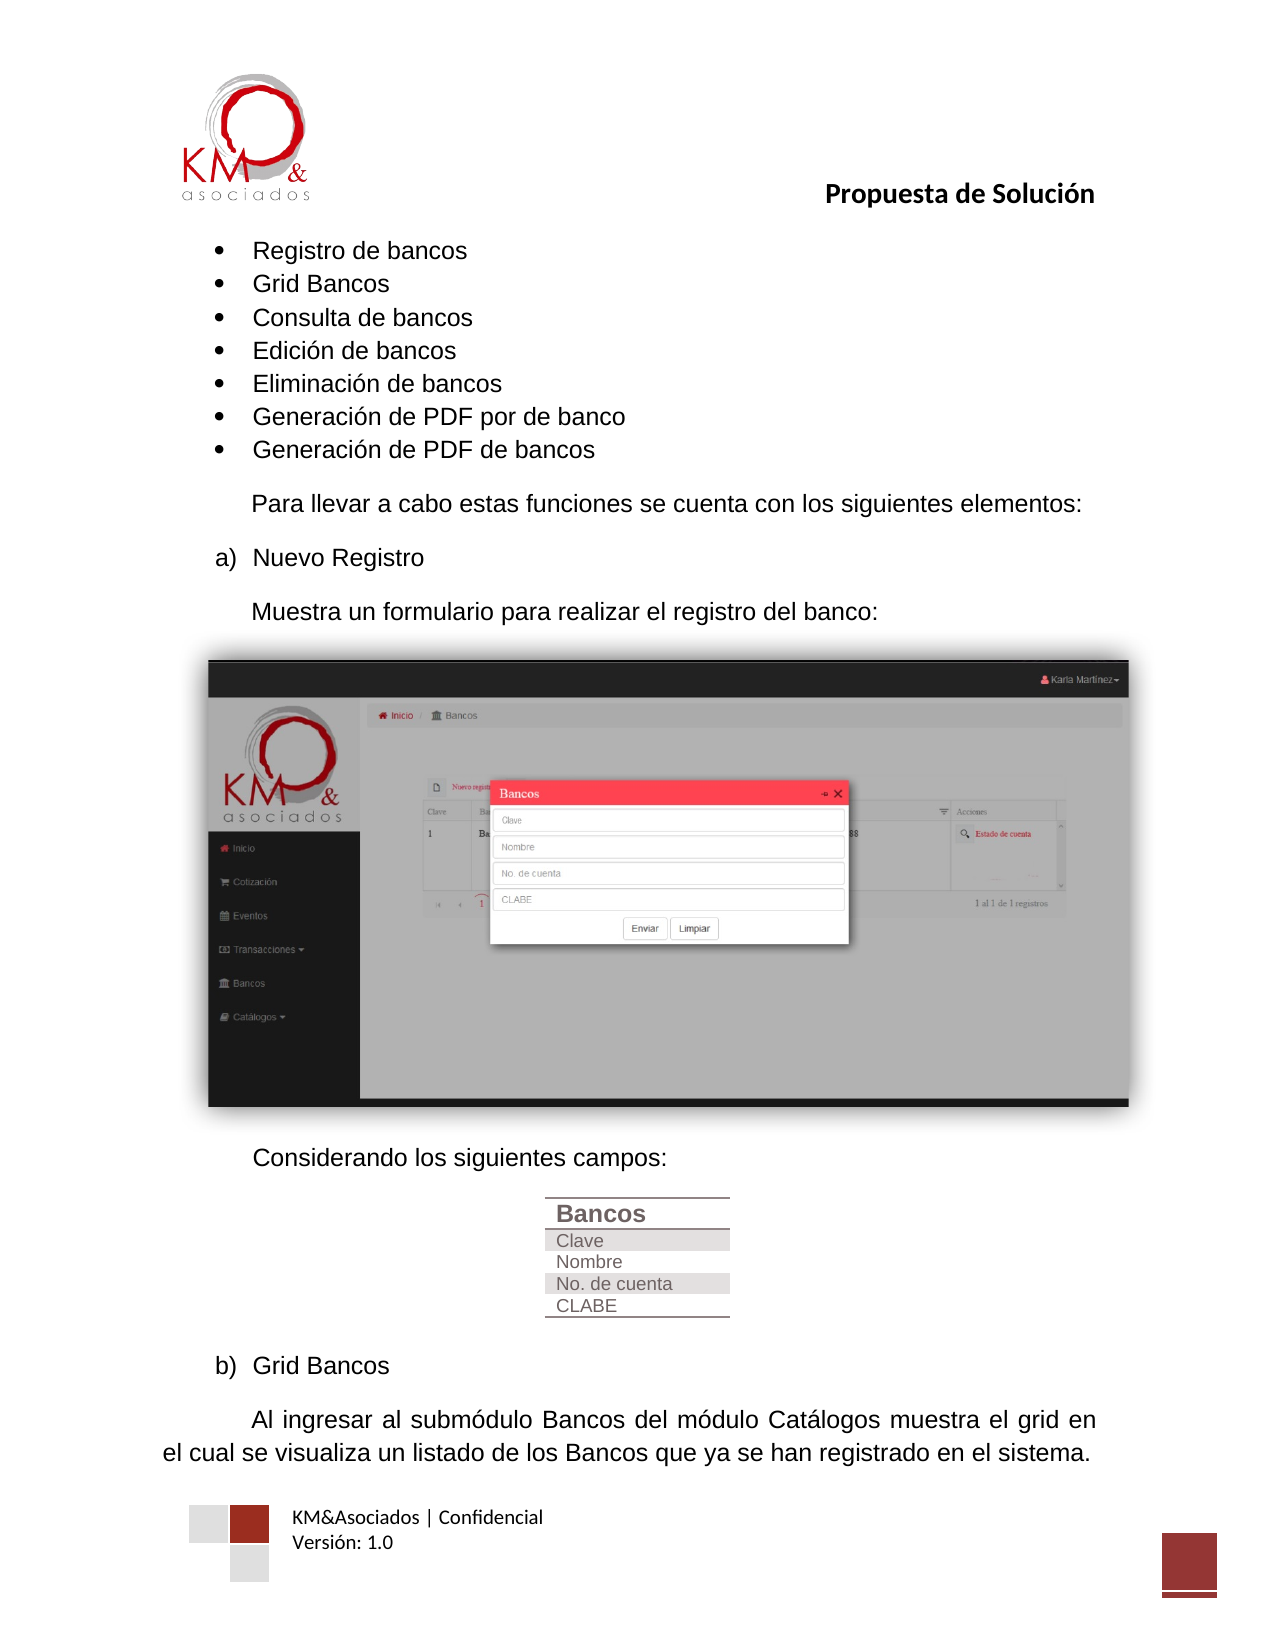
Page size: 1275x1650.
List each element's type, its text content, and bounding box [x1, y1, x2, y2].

list Consulta de bancos [215, 302, 1098, 331]
text Al ingresar al submódulo Bancos del módulo Catálogos muestra el grid en el cual se visualiza un listado de los Bancos que ya se han registrado en el sistema. [162, 1405, 1098, 1467]
table_header Bancos [545, 1199, 730, 1228]
list Nuevo Registro [215, 543, 1098, 572]
table_cell Clave [545, 1230, 730, 1251]
list Registro de bancos [215, 236, 1098, 265]
list Edición de bancos [215, 336, 1098, 364]
text Para llevar a cabo estas funciones se cuenta con los siguientes elementos: [177, 489, 1098, 518]
list Eliminación de bancos [215, 369, 1098, 398]
table_cell CLABE [545, 1295, 730, 1316]
table_cell Nombre [545, 1251, 730, 1273]
text Muestra un formulario para realizar el registro del banco: [177, 597, 1098, 625]
list Generación de PDF por de banco [215, 402, 1098, 431]
picture [178, 70, 312, 204]
picture [208, 660, 1129, 1107]
list Generación de PDF de bancos [215, 435, 1098, 464]
list Grid Bancos [215, 269, 1098, 298]
table_cell No. de cuenta [545, 1273, 730, 1294]
list Considerando los siguientes campos: [177, 1143, 1098, 1172]
list Grid Bancos [215, 1351, 1098, 1380]
